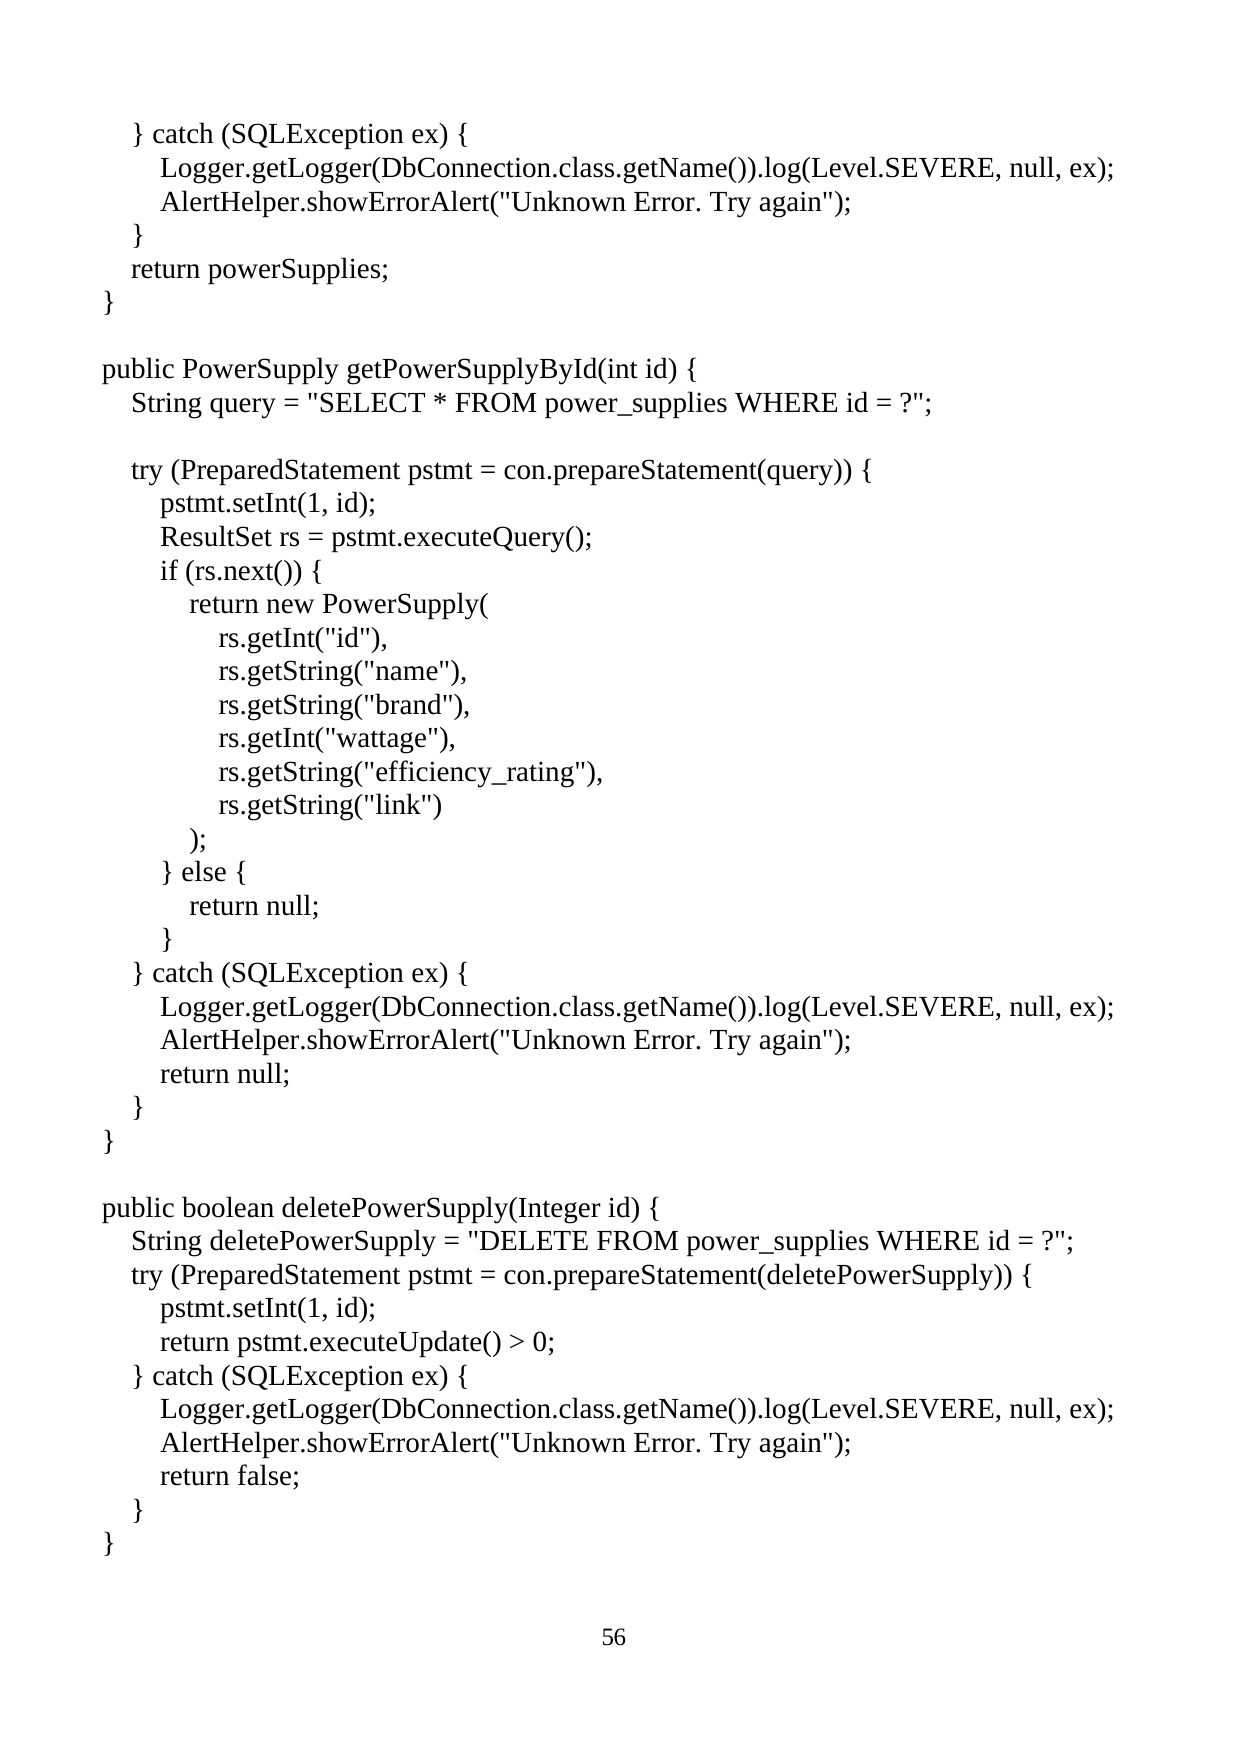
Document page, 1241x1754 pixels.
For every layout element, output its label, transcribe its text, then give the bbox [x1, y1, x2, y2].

text rs.getString("name"), [72, 653, 1192, 687]
text pstmt.setInt(1, id); [72, 486, 1192, 519]
text AlertHelper.showErrorAlert("Unknown Error. Try again"); [72, 1022, 1192, 1056]
text AlertHelper.showErrorAlert("Unknown Error. Try again"); [72, 1425, 1192, 1458]
text } [72, 922, 1192, 955]
text } catch (SQLException ex) { [72, 1358, 1192, 1391]
text return powerSupplies; [72, 251, 1192, 284]
text return new PowerSupply( [72, 586, 1192, 620]
text public boolean deletePowerSupply(Integer id) { [72, 1190, 1192, 1223]
text pstmt.setInt(1, id); [72, 1291, 1192, 1324]
text Logger.getLogger(DbConnection.class.getName()).log(Level.SEVERE, null, ex); [72, 989, 1192, 1022]
text rs.getString("brand"), [72, 687, 1192, 720]
text } catch (SQLException ex) { [72, 117, 1192, 150]
text } [72, 1123, 1192, 1156]
text } [72, 217, 1192, 251]
text Logger.getLogger(DbConnection.class.getName()).log(Level.SEVERE, null, ex); [72, 1391, 1192, 1425]
text } [72, 1492, 1192, 1525]
text } [72, 1089, 1192, 1123]
text } else { [72, 854, 1192, 888]
text try (PreparedStatement pstmt = con.prepareStatement(query)) { [72, 452, 1192, 486]
text rs.getString("efficiency_rating"), [72, 754, 1192, 787]
text rs.getInt("wattage"), [72, 720, 1192, 754]
text rs.getString("link") [72, 787, 1192, 821]
text return null; [72, 1056, 1192, 1089]
text try (PreparedStatement pstmt = con.prepareStatement(deletePowerSupply)) { [72, 1257, 1192, 1291]
text } catch (SQLException ex) { [72, 955, 1192, 989]
text } [72, 1525, 1192, 1559]
text return pstmt.executeUpdate() > 0; [72, 1324, 1192, 1358]
text AlertHelper.showErrorAlert("Unknown Error. Try again"); [72, 184, 1192, 217]
text Logger.getLogger(DbConnection.class.getName()).log(Level.SEVERE, null, ex); [72, 150, 1192, 184]
text String query = "SELECT * FROM power_supplies WHERE id = ?"; [72, 385, 1192, 418]
text } [72, 284, 1192, 318]
text return false; [72, 1458, 1192, 1492]
text rs.getInt("id"), [72, 620, 1192, 653]
text ResultSet rs = pstmt.executeQuery(); [72, 519, 1192, 553]
text return null; [72, 888, 1192, 922]
text if (rs.next()) { [72, 553, 1192, 586]
text String deletePowerSupply = "DELETE FROM power_supplies WHERE id = ?"; [72, 1223, 1192, 1257]
text public PowerSupply getPowerSupplyById(int id) { [72, 351, 1192, 385]
text ); [72, 821, 1192, 854]
